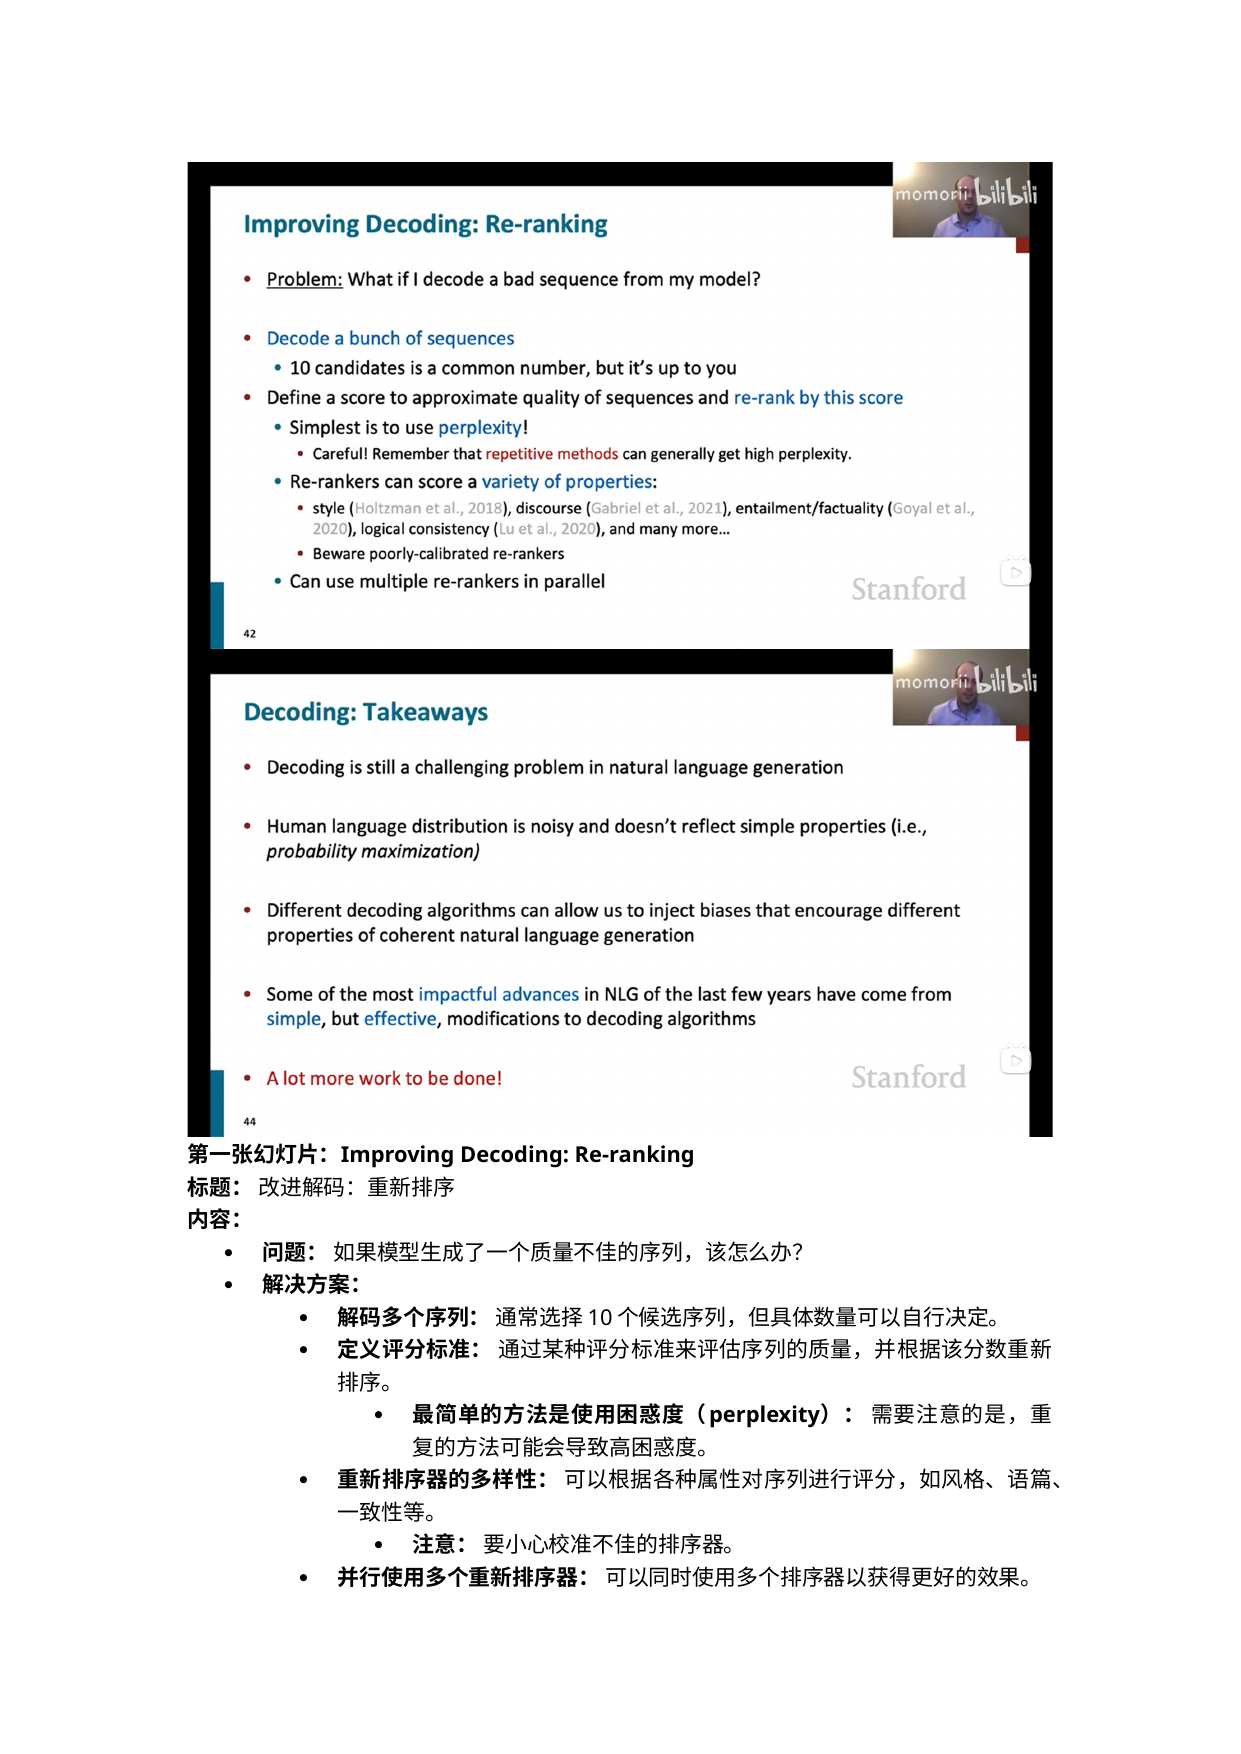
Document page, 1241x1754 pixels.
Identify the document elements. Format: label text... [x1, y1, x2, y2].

list 问题： 如果模型生成了一个质量不佳的序列，该怎么办？ [225, 1234, 1053, 1267]
list 最简单的方法是使用困惑度（perplexity）： 需要注意的是，重复的方法可能会导致高困惑度。 [375, 1397, 1053, 1462]
text 第一张幻灯片：Improving Decoding: Re-ranking [187, 1137, 1053, 1169]
picture [187, 162, 1053, 1137]
list 解决方案： [225, 1267, 1053, 1299]
list 注意： 要小心校准不佳的排序器。 [375, 1527, 1053, 1559]
list 重新排序器的多样性： 可以根据各种属性对序列进行评分，如风格、语篇、一致性等。 [300, 1462, 1053, 1527]
text 标题： 改进解码：重新排序 [187, 1169, 1053, 1202]
list 并行使用多个重新排序器： 可以同时使用多个排序器以获得更好的效果。 [300, 1559, 1053, 1592]
list 解码多个序列： 通常选择10个候选序列，但具体数量可以自行决定。 [300, 1299, 1053, 1332]
text 内容： [187, 1202, 1053, 1234]
list 定义评分标准： 通过某种评分标准来评估序列的质量，并根据该分数重新排序。 [300, 1332, 1053, 1397]
